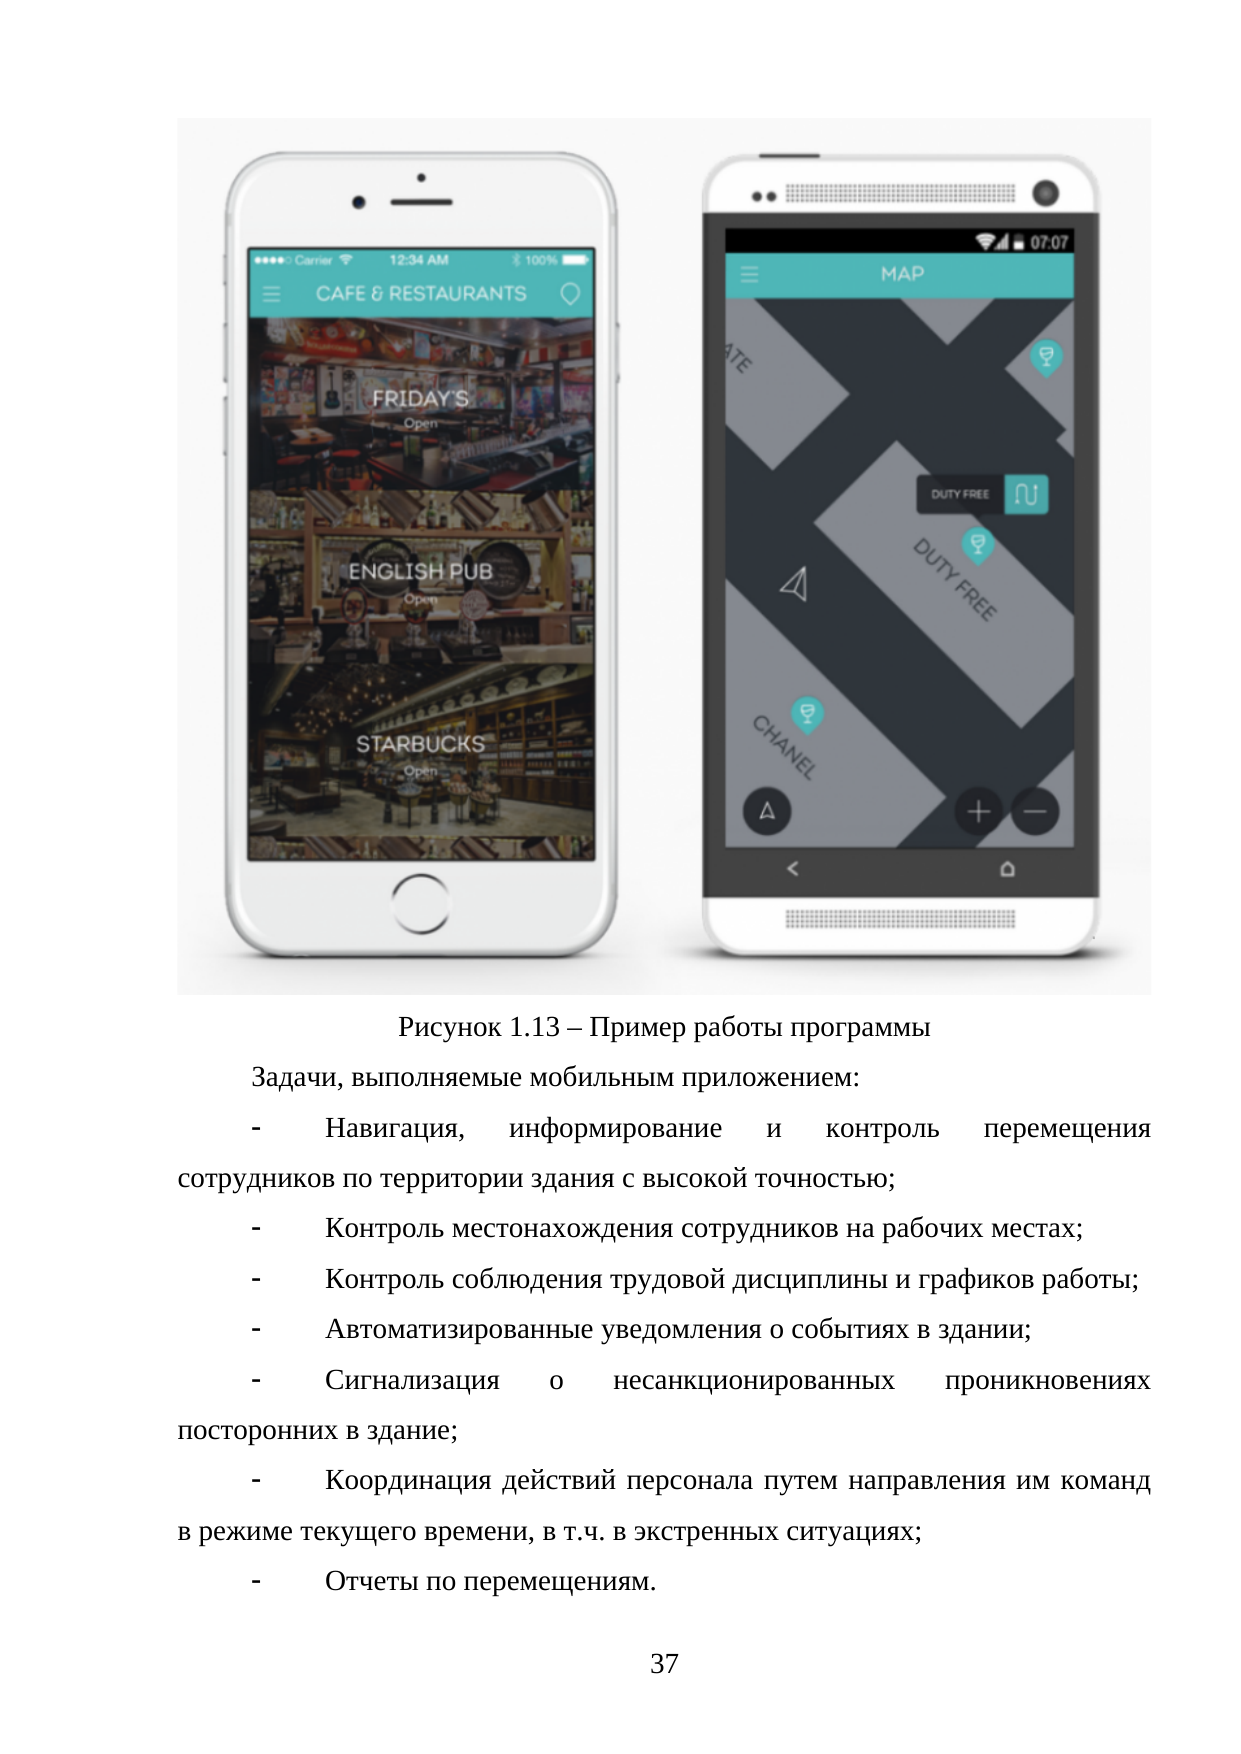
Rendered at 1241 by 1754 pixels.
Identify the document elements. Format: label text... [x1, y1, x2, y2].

list Навигация, информирование и контроль перемещения сотрудников по территории здания с высокой точностью; [177, 1110, 1152, 1194]
picture [177, 118, 1152, 995]
list Сигнализация о несанкционированных проникновениях посторонних в здание; [177, 1362, 1152, 1446]
list Контроль местонахождения сотрудников на рабочих местах; [177, 1211, 1152, 1244]
list Координация действий персонала путем направления им команд в режиме текущего времени, в т.ч. в экстренных ситуациях; [177, 1462, 1152, 1546]
text Задачи, выполняемые мобильным приложением: [177, 1059, 1152, 1093]
text Рисунок 1.13 – Пример работы программы [177, 1009, 1152, 1043]
list Автоматизированные уведомления о событиях в здании; [177, 1311, 1152, 1345]
list Отчеты по перемещениям. [177, 1563, 1152, 1597]
list Контроль соблюдения трудовой дисциплины и графиков работы; [177, 1261, 1152, 1294]
